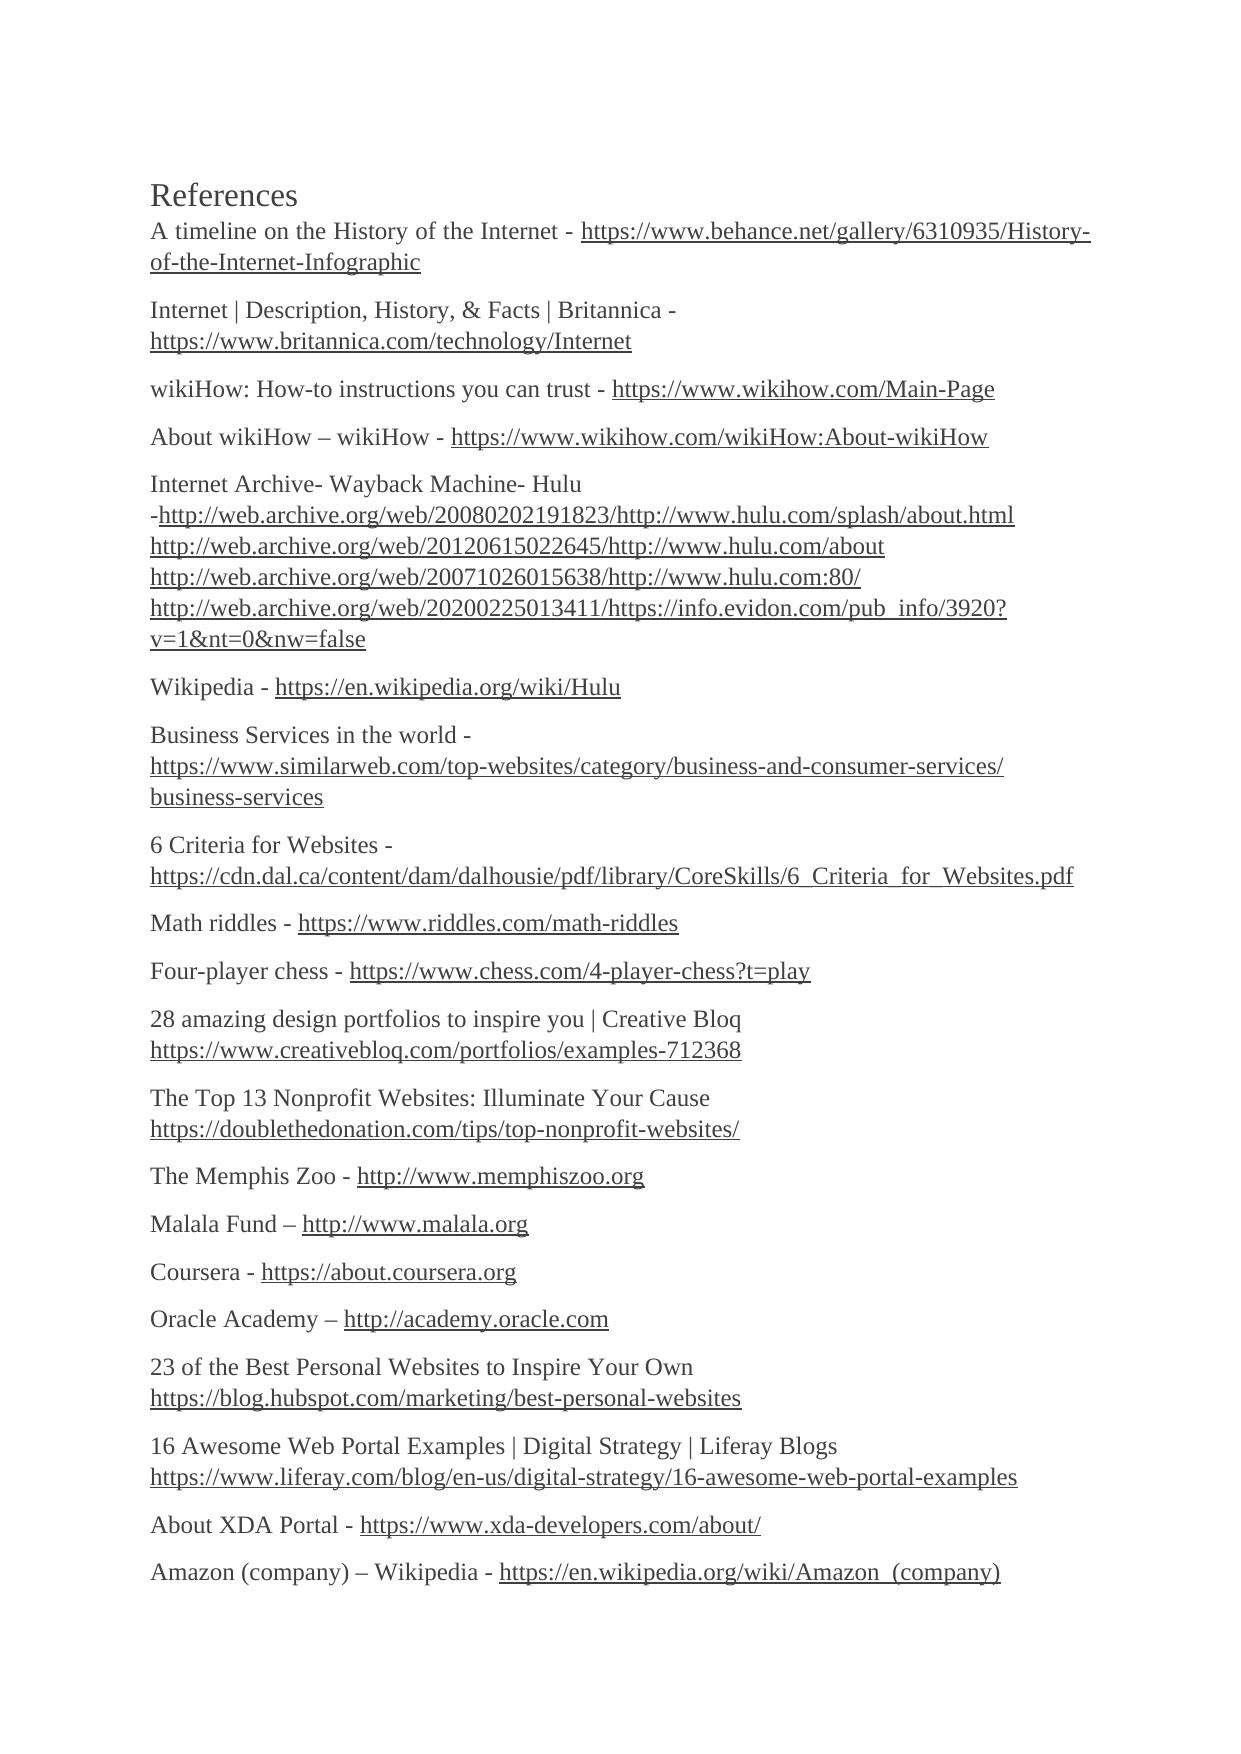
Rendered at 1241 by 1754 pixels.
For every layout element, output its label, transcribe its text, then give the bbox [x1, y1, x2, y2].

text Math riddles - https://www.riddles.com/math-riddles [150, 908, 1090, 937]
text The Memphis Zoo - http://www.memphiszoo.org [150, 1161, 1090, 1190]
text wikiHow: How-to instructions you can trust - https://www.wikihow.com/Main-Page [150, 374, 1090, 403]
text Internet | Description, History, & Facts | Britannica - https://www.britannica.com/technology/Internet [150, 295, 1090, 355]
text Wikipedia - https://en.wikipedia.org/wiki/Hulu [150, 672, 1090, 701]
text 16 Awesome Web Portal Examples | Digital Strategy | Liferay Blogs https://www.liferay.com/blog/en-us/digital-strategy/16-awesome-web-portal-examples [150, 1431, 1090, 1491]
text 23 of the Best Personal Websites to Inspire Your Own https://blog.hubspot.com/marketing/best-personal-websites [150, 1352, 1090, 1412]
text The Top 13 Nonprofit Websites: Illuminate Your Cause https://doublethedonation.com/tips/top-nonprofit-websites/ [150, 1083, 1090, 1142]
text About XDA Portal - https://www.xda-developers.com/about/ [150, 1510, 1090, 1538]
text About wikiHow – wikiHow - https://www.wikihow.com/wikiHow:About-wikiHow [150, 422, 1090, 450]
subtitle References [150, 175, 1090, 213]
text Four-player chess - https://www.chess.com/4-player-chess?t=play [150, 956, 1090, 985]
text 28 amazing design portfolios to inspire you | Creative Bloq https://www.creativebloq.com/portfolios/examples-712368 [150, 1004, 1090, 1064]
text 6 Criteria for Websites - https://cdn.dal.ca/content/dam/dalhousie/pdf/library/CoreSkills/6_Criteria_for_Websites.pdf [150, 830, 1090, 889]
text Oracle Academy – http://academy.oracle.com [150, 1304, 1090, 1333]
text Business Services in the world - https://www.similarweb.com/top-websites/category/business-and-consumer-services/business-services [150, 720, 1090, 811]
text Coursera - https://about.coursera.org [150, 1257, 1090, 1286]
text A timeline on the History of the Internet - https://www.behance.net/gallery/6310935/History-of-the-Internet-Infographic [150, 216, 1090, 276]
text Internet Archive- Wayback Machine- Hulu -http://web.archive.org/web/20080202191823/http://www.hulu.com/splash/about.html http://web.archive.org/web/20120615022645/http://www.hulu.com/about http://web.archive.org/web/20071026015638/http://www.hulu.com:80/ http://web.archive.org/web/20200225013411/https://info.evidon.com/pub_info/3920?v=1&nt=0&nw=false [150, 469, 1090, 653]
text Amazon (company) – Wikipedia - https://en.wikipedia.org/wiki/Amazon_(company) [150, 1557, 1090, 1586]
text Malala Fund – http://www.malala.org [150, 1209, 1090, 1238]
